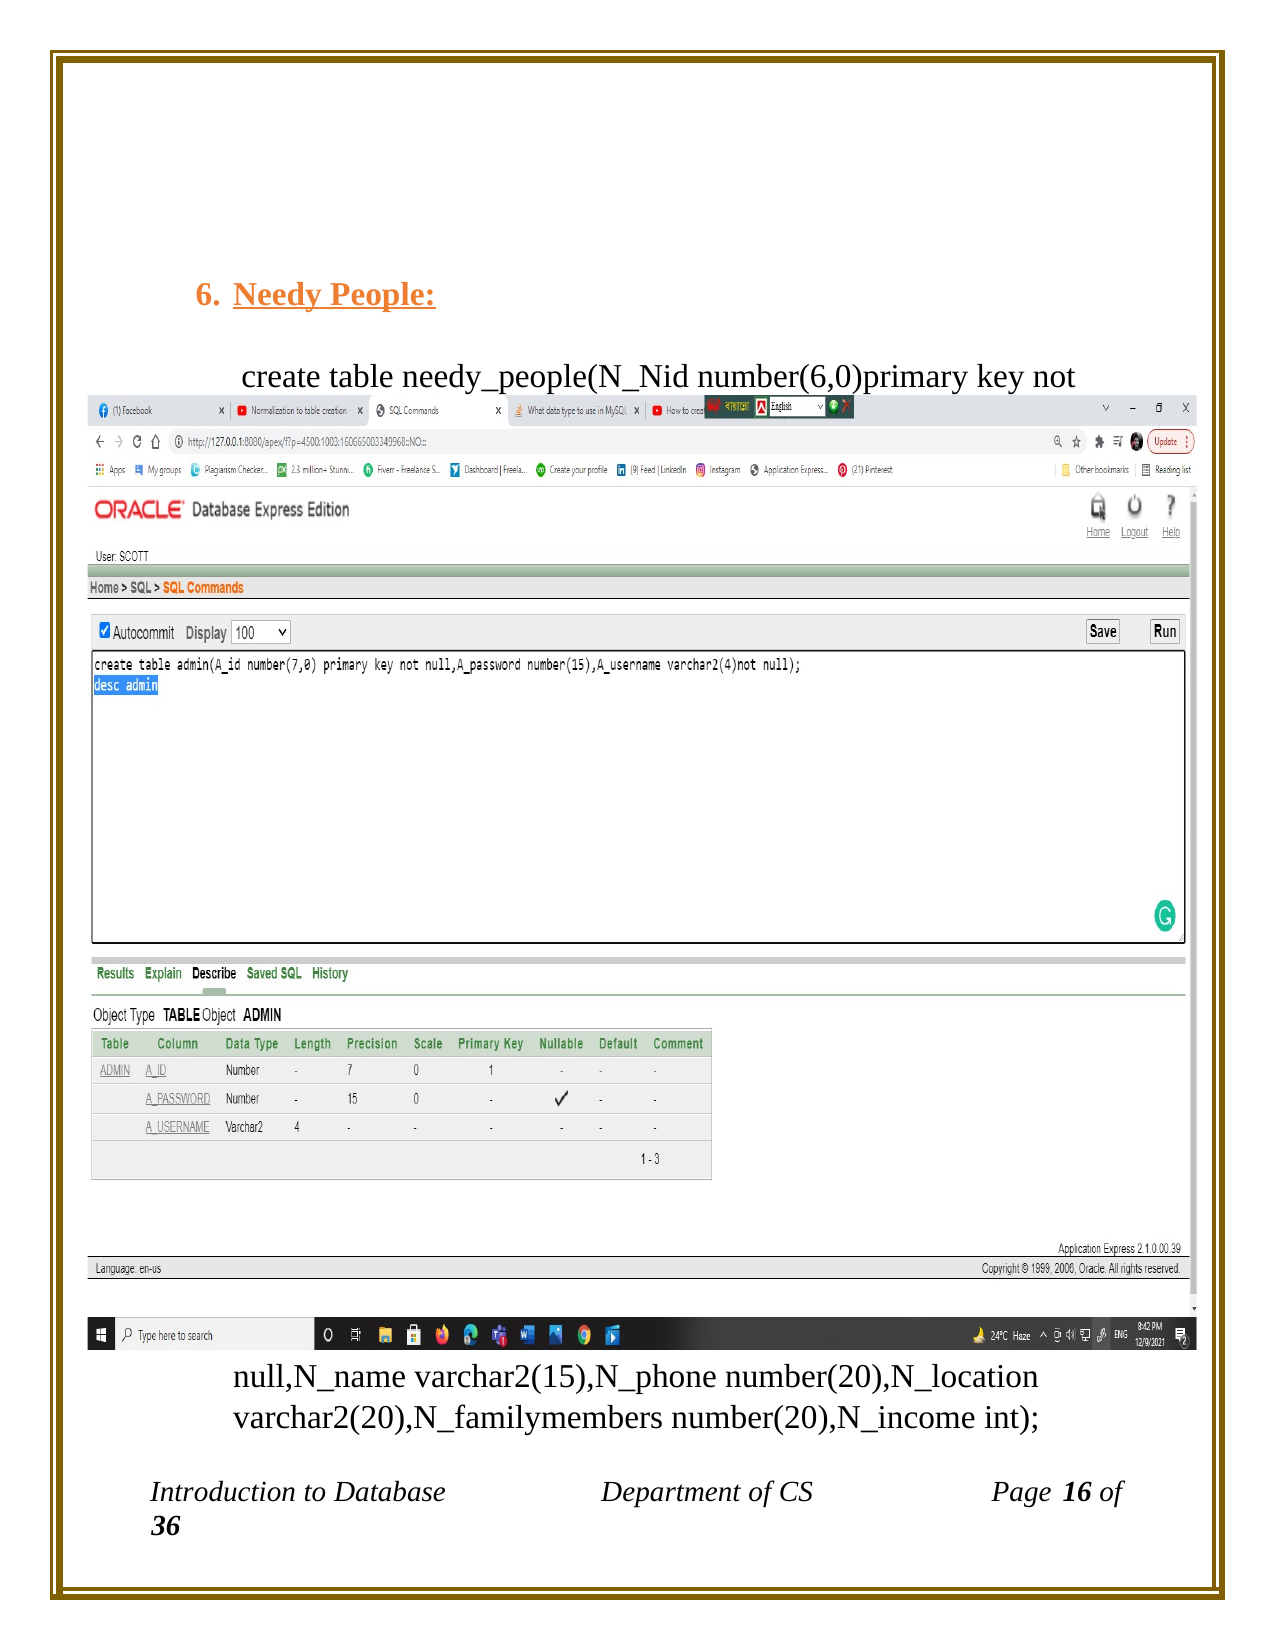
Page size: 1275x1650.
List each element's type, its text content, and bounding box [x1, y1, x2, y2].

picture [87, 395, 1197, 1349]
list create table needy_people(N_Nid number(6,0)primary key not null,N_name varchar2(15),N_phone number(20),N_location varchar2(20),N_familymembers number(20),N_income int); [233, 357, 1137, 395]
list create table needy_people(N_Nid number(6,0)primary key not null,N_name varchar2(15),N_phone number(20),N_location varchar2(20),N_familymembers number(20),N_income int); [233, 1349, 1137, 1436]
list Needy People: [195, 274, 1137, 312]
